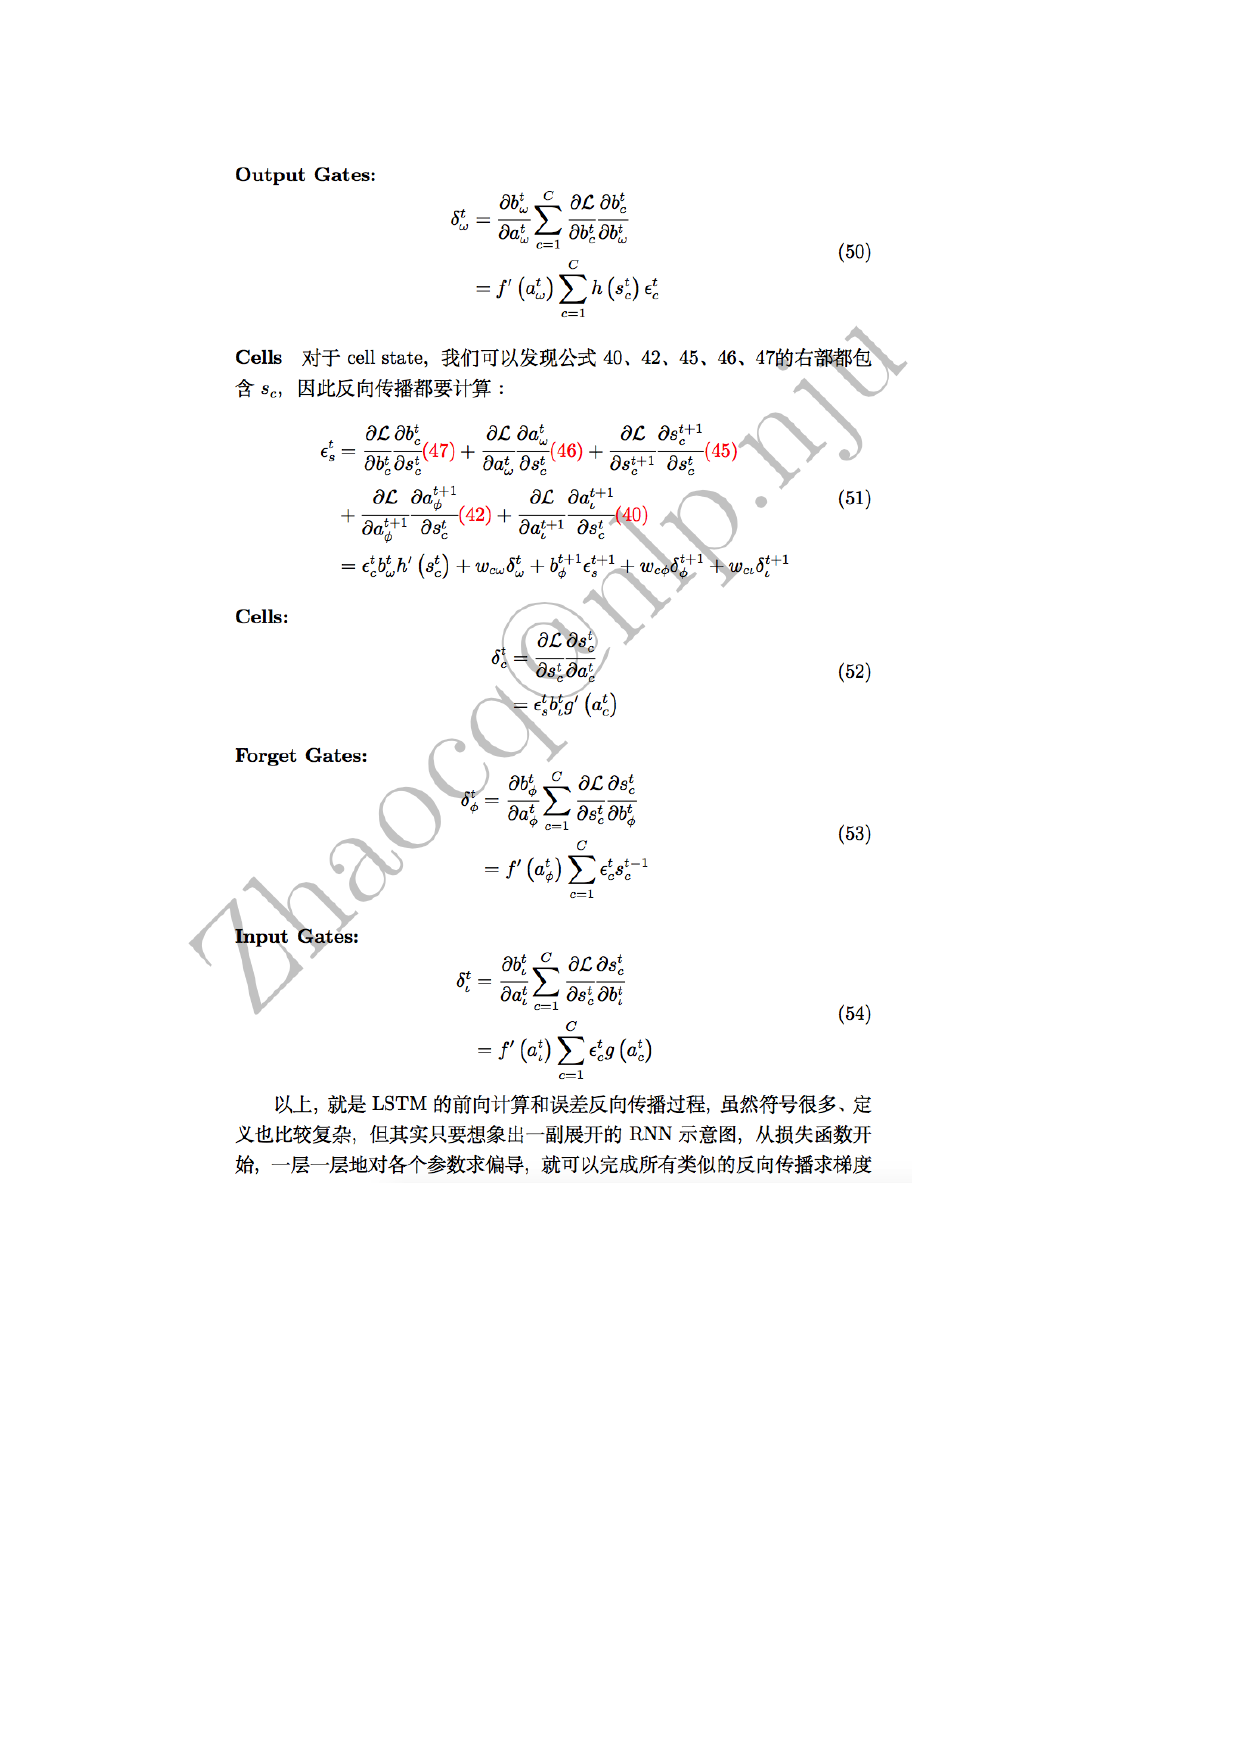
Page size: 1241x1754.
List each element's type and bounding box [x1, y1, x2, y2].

picture [187, 162, 912, 1183]
